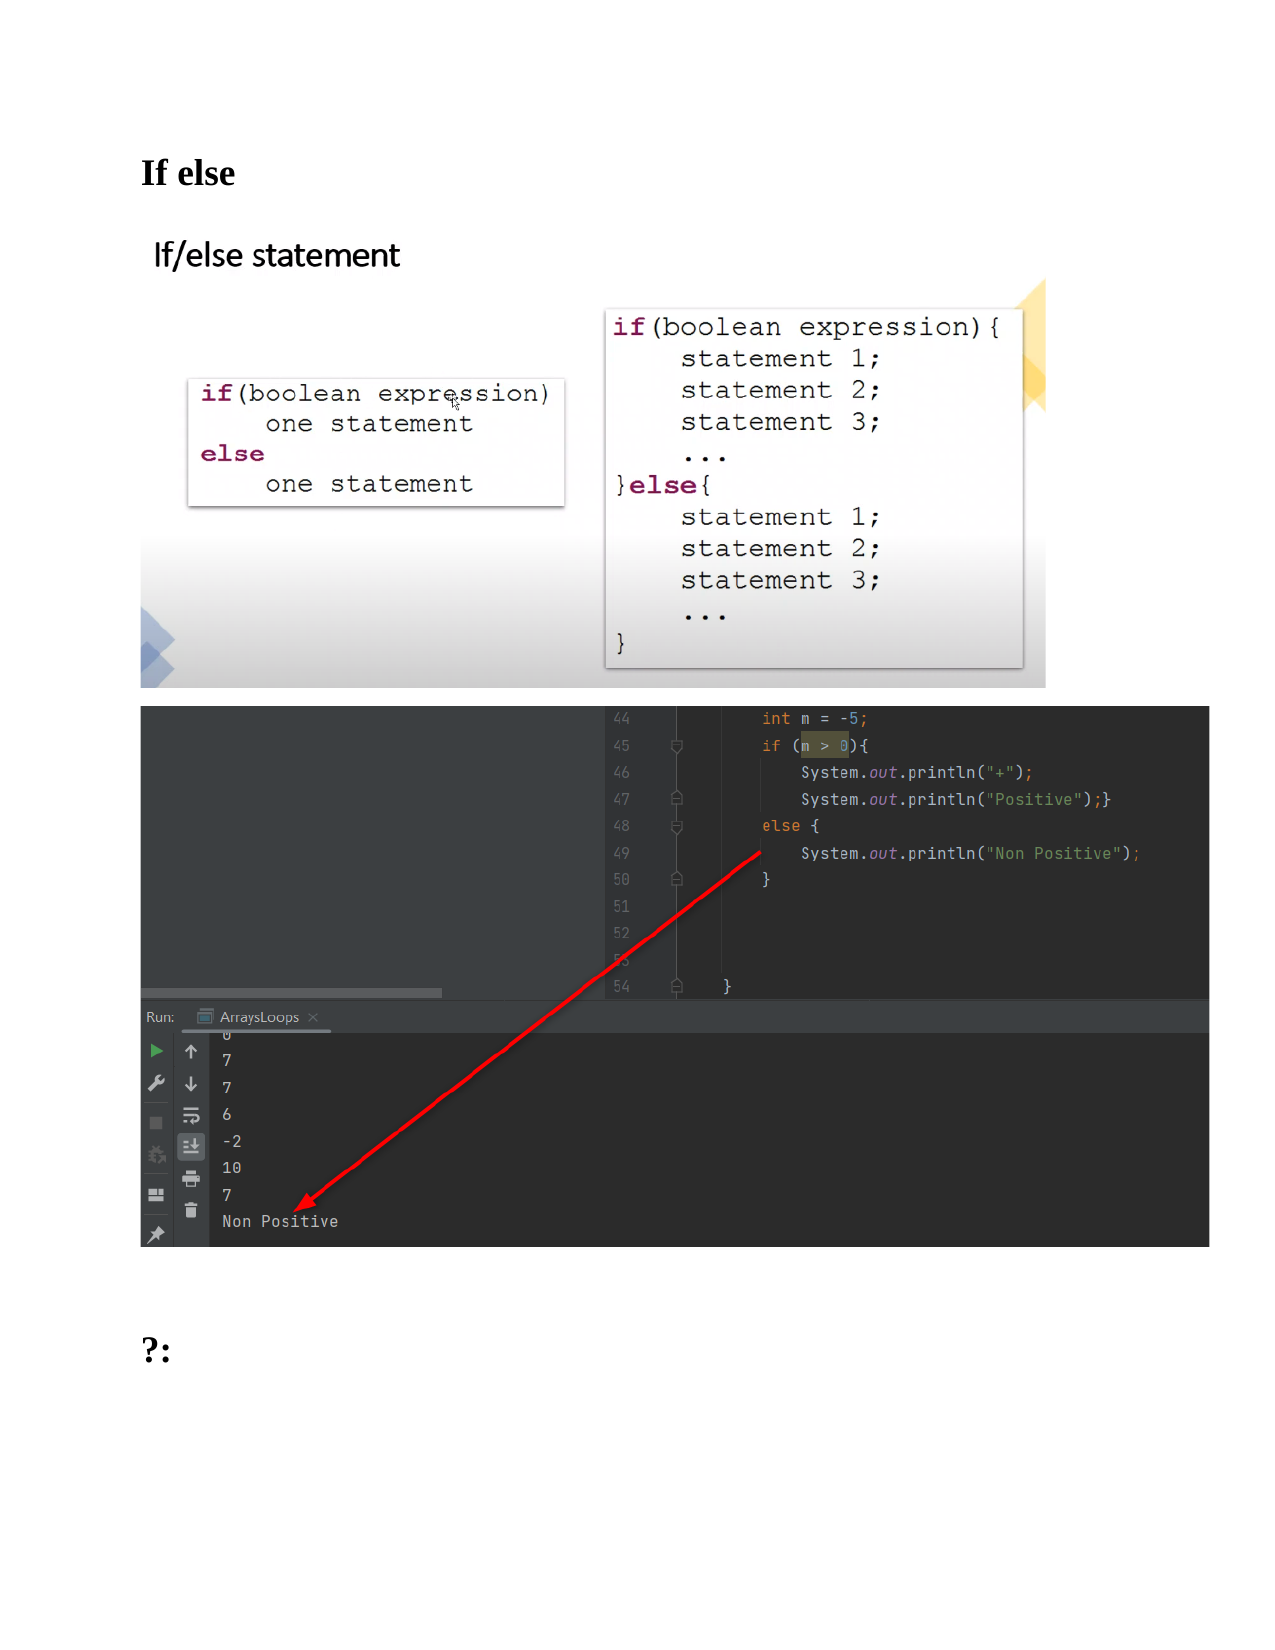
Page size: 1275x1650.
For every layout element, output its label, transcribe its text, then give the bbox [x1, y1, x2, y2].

subtitle ?: [141, 1327, 1209, 1370]
subtitle If else [141, 150, 1209, 193]
picture [140, 222, 1046, 688]
picture [140, 706, 1210, 1247]
